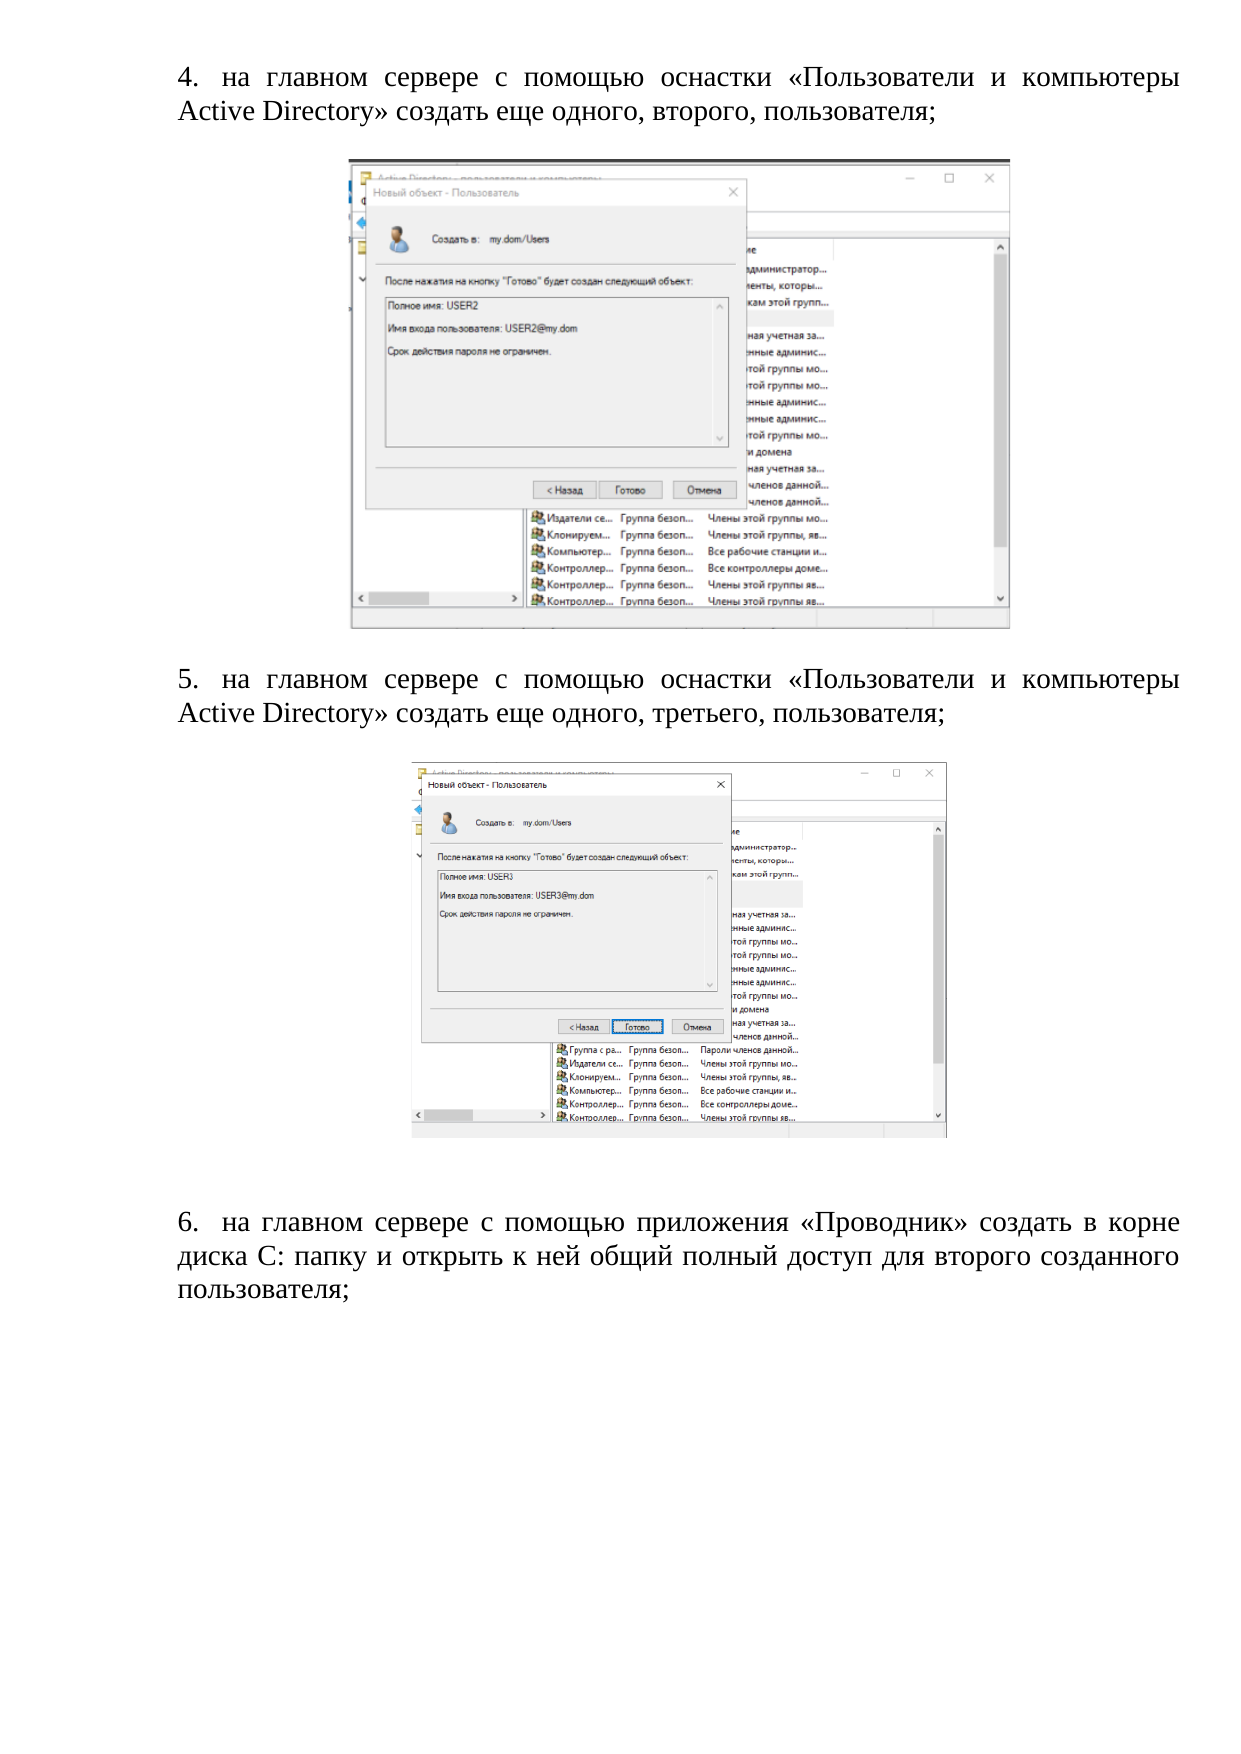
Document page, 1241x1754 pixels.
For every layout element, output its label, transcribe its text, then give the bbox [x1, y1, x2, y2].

list на главном сервере с помощью приложения «Проводник» создать в корне диска С: папку и открыть к ней общий полный доступ для второго созданного пользователя; [177, 1204, 1181, 1305]
picture [348, 159, 1011, 629]
list на главном сервере с помощью оснастки «Пользователи и компьютеры Active Directory» создать еще одного, второго, пользователя; [177, 59, 1181, 126]
list на главном сервере с помощью оснастки «Пользователи и компьютеры Active Directory» создать еще одного, третьего, пользователя; [177, 662, 1181, 729]
picture [411, 762, 947, 1138]
